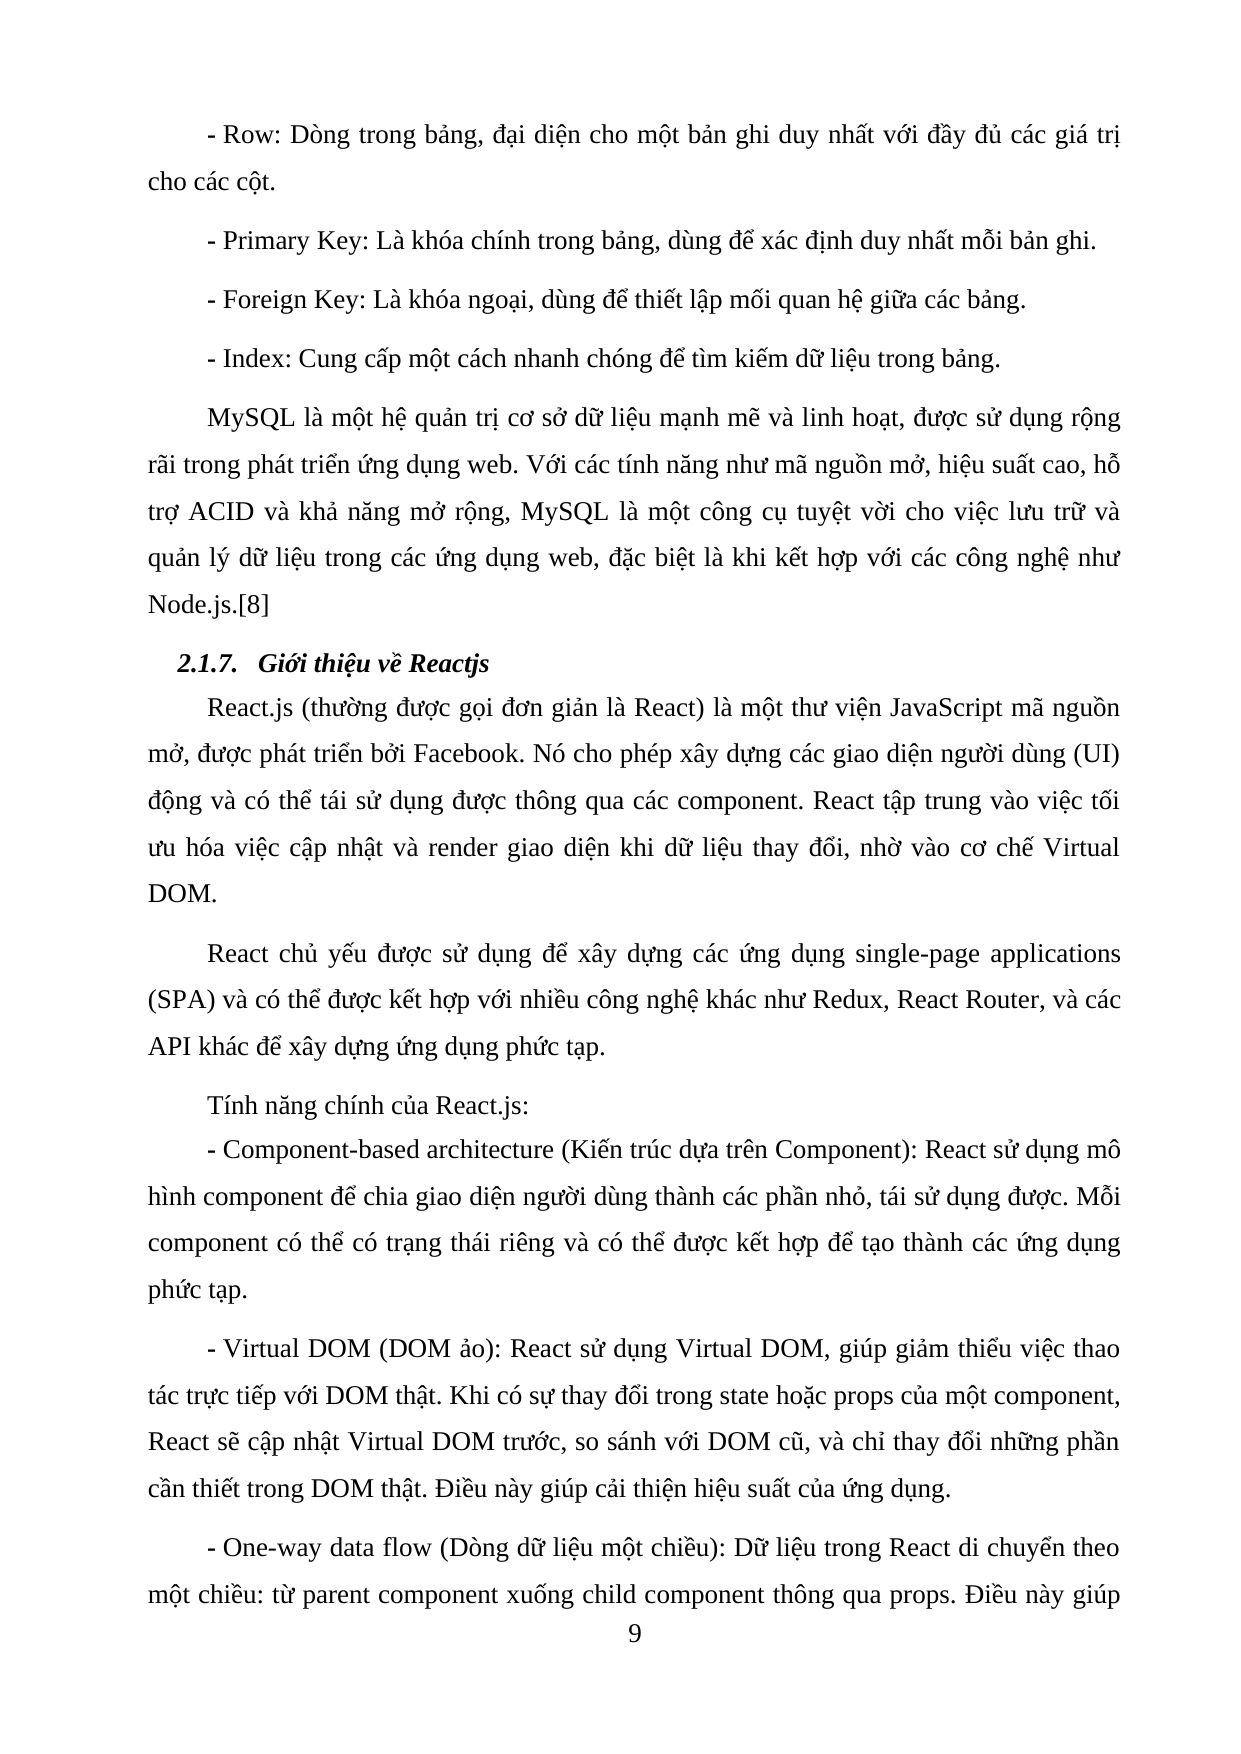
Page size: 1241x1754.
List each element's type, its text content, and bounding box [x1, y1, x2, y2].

list Primary Key: Là khóa chính trong bảng, dùng để xác định duy nhất mỗi bản ghi. [148, 224, 1122, 255]
subtitle Giới thiệu về Reactjs [177, 647, 1122, 678]
text React chủ yếu được sử dụng để xây dựng các ứng dụng single-page applications (SPA) và có thể được kết hợp với nhiều công nghệ khác như Redux, React Router, và các API khác để xây dựng ứng dụng phức tạp. [148, 937, 1122, 1061]
text React.js (thường được gọi đơn giản là React) là một thư viện JavaScript mã nguồn mở, được phát triển bởi Facebook. Nó cho phép xây dựng các giao diện người dùng (UI) động và có thể tái sử dụng được thông qua các component. React tập trung vào việc tối ưu hóa việc cập nhật và render giao diện khi dữ liệu thay đổi, nhờ vào cơ chế Virtual DOM. [148, 691, 1122, 909]
text MySQL là một hệ quản trị cơ sở dữ liệu mạnh mẽ và linh hoạt, được sử dụng rộng rãi trong phát triển ứng dụng web. Với các tính năng như mã nguồn mở, hiệu suất cao, hỗ trợ ACID và khả năng mở rộng, MySQL là một công cụ tuyệt vời cho việc lưu trữ và quản lý dữ liệu trong các ứng dụng web, đặc biệt là khi kết hợp với các công nghệ như Node.js.[8] [148, 401, 1122, 619]
list Index: Cung cấp một cách nhanh chóng để tìm kiếm dữ liệu trong bảng. [148, 342, 1122, 373]
text Tính năng chính của React.js: [148, 1089, 1122, 1120]
list Foreign Key: Là khóa ngoại, dùng để thiết lập mối quan hệ giữa các bảng. [148, 283, 1122, 314]
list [148, 1531, 1122, 1609]
list Component-based architecture (Kiến trúc dựa trên Component): React sử dụng mô hình component để chia giao diện người dùng thành các phần nhỏ, tái sử dụng được. Mỗi component có thể có trạng thái riêng và có thể được kết hợp để tạo thành các ứng dụng phức tạp. [148, 1133, 1122, 1304]
list Virtual DOM (DOM ảo): React sử dụng Virtual DOM, giúp giảm thiểu việc thao tác trực tiếp với DOM thật. Khi có sự thay đổi trong state hoặc props của một component, React sẽ cập nhật Virtual DOM trước, so sánh với DOM cũ, và chỉ thay đổi những phần cần thiết trong DOM thật. Điều này giúp cải thiện hiệu suất của ứng dụng. [148, 1332, 1122, 1503]
list Row: Dòng trong bảng, đại diện cho một bản ghi duy nhất với đầy đủ các giá trị cho các cột. [148, 118, 1122, 196]
